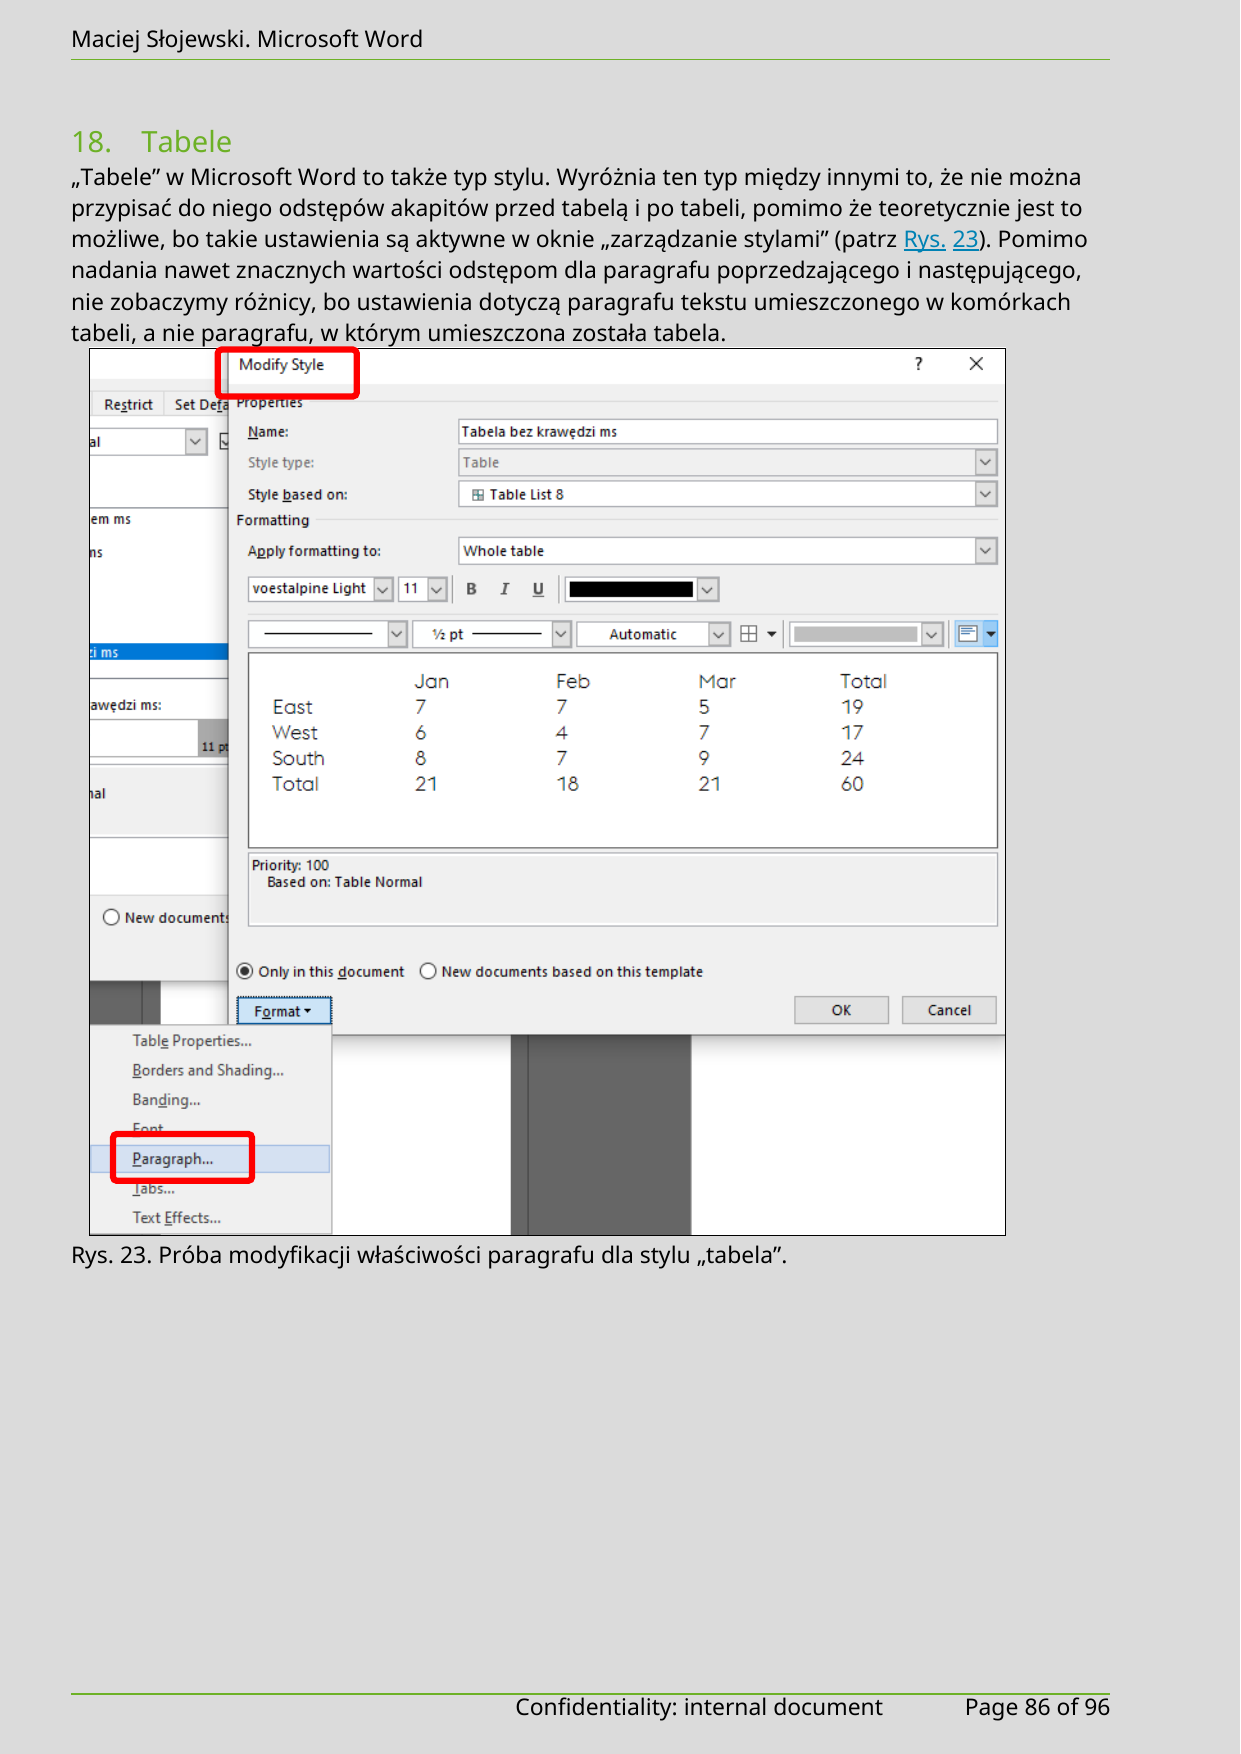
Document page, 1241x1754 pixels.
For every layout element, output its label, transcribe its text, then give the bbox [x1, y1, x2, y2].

text „Tabele” w Microsoft Word to także typ stylu. Wyróżnia ten typ między innymi to, że nie można przypisać do niego odstępów akapitów przed tabelą i po tabeli, pomimo że teoretycznie jest to możliwe, bo takie ustawienia są aktywne w oknie „zarządzanie stylami” (patrz Rys. 23). Pomimo nadania nawet znacznych wartości odstępom dla paragrafu poprzedzającego i następującego, nie zobaczymy różnicy, bo ustawienia dotyczą paragrafu tekstu umieszczonego w komórkach tabeli, a nie paragrafu, w którym umieszczona została tabela. [71, 161, 1110, 348]
picture [221, 353, 353, 393]
text Rys. 23. Próba modyfikacji właściwości paragrafu dla stylu „tabela”. [71, 1239, 1110, 1270]
picture [90, 349, 1005, 1235]
subtitle Tabele [71, 121, 1110, 161]
